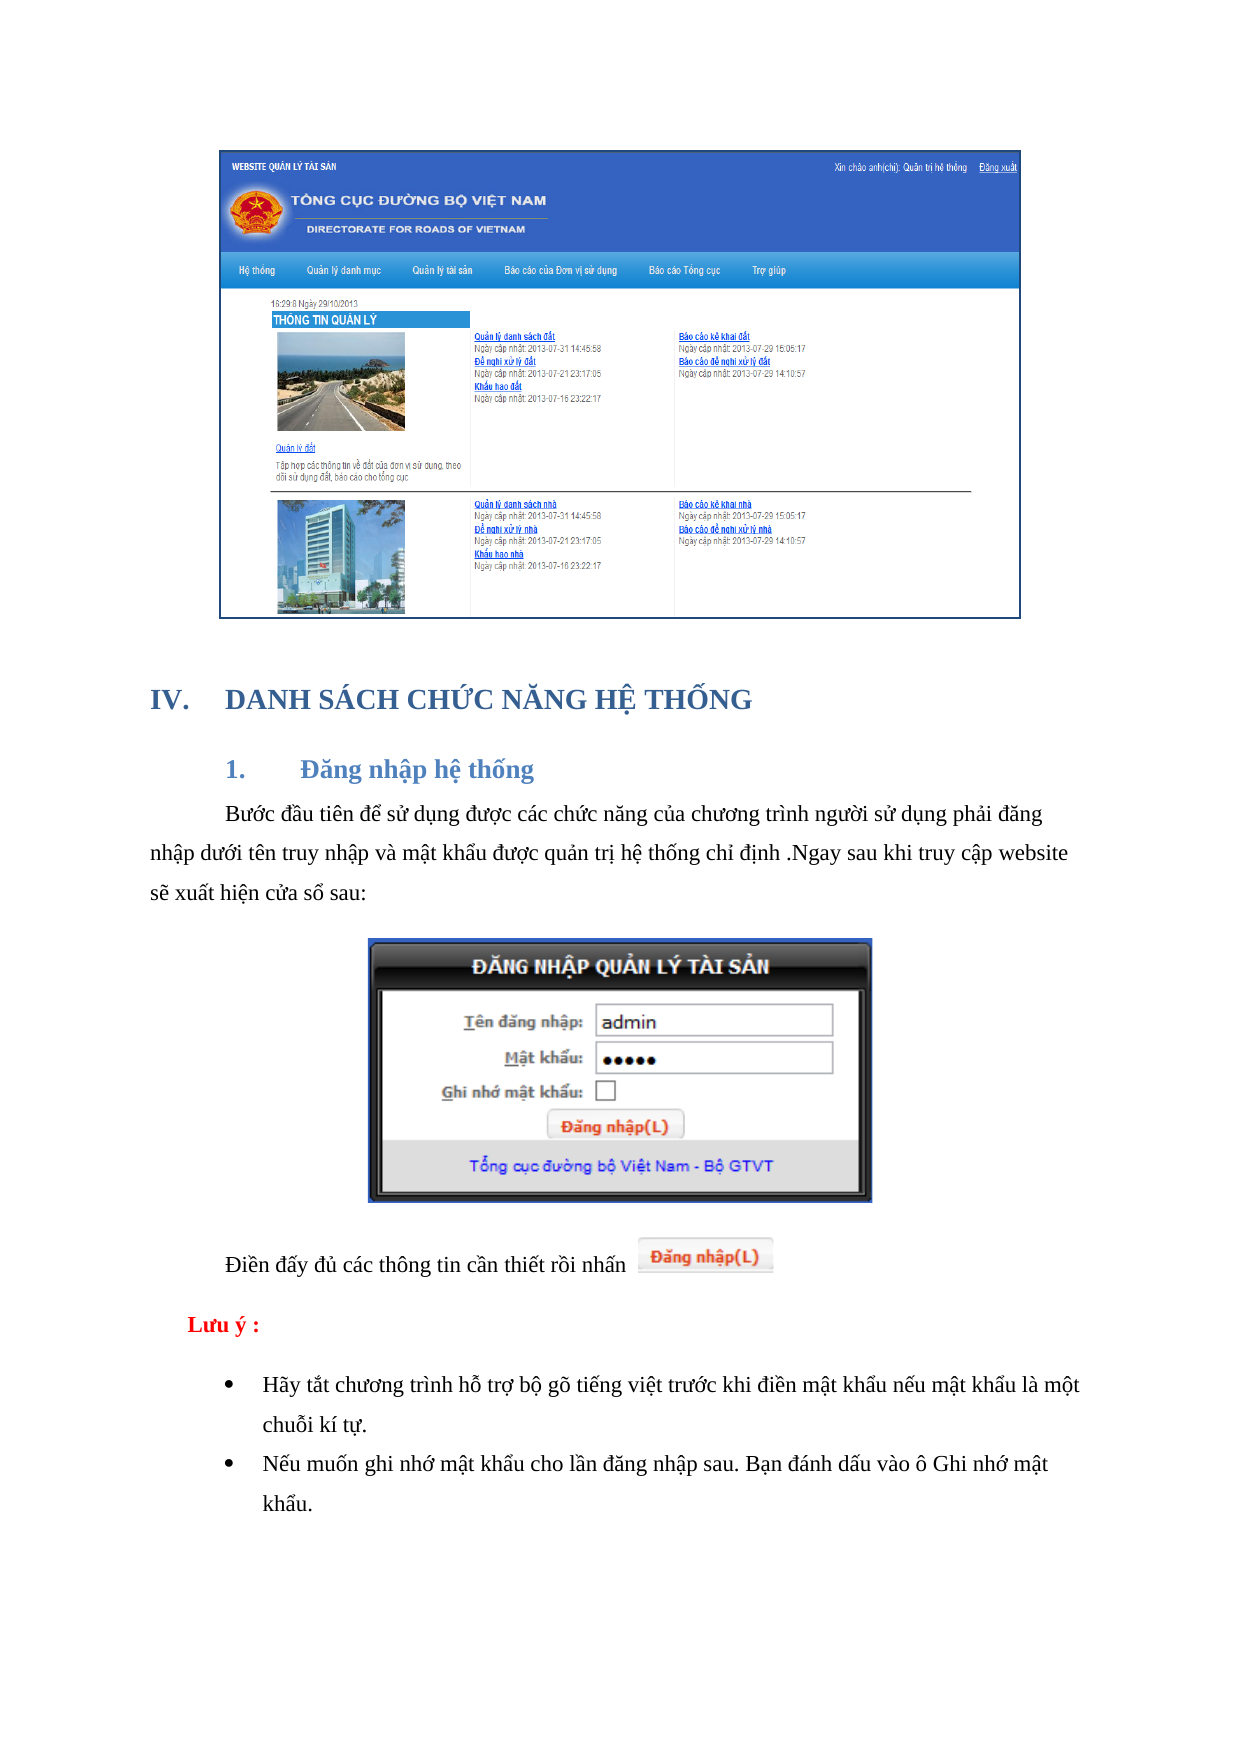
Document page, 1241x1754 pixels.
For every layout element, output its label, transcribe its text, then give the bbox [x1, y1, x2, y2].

text Lưu ý : [187, 1311, 1090, 1337]
text Bước đầu tiên để sử dụng được các chức năng của chương trình người sử dụng phải đăng nhập dưới tên truy nhập và mật khẩu được quản trị hệ thống chỉ định .Ngay sau khi truy cập website sẽ xuất hiện cửa sổ sau: [150, 800, 1090, 905]
picture [638, 1237, 774, 1273]
list Nếu muốn ghi nhớ mật khẩu cho lần đăng nhập sau. Bạn đánh dấu vào ô Ghi nhớ mật khẩu. [225, 1450, 1090, 1516]
text Điền đấy đủ các thông tin cần thiết rồi nhấn [150, 1237, 1090, 1277]
picture [221, 152, 1019, 617]
picture [367, 938, 873, 1203]
subtitle Đăng nhập hệ thống [225, 753, 1090, 784]
list Hãy tắt chương trình hỗ trợ bộ gõ tiếng việt trước khi điền mật khẩu nếu mật khẩu là một chuỗi kí tự. [225, 1371, 1090, 1437]
subtitle DANH SÁCH CHỨC NĂNG HỆ THỐNG [150, 682, 1090, 715]
